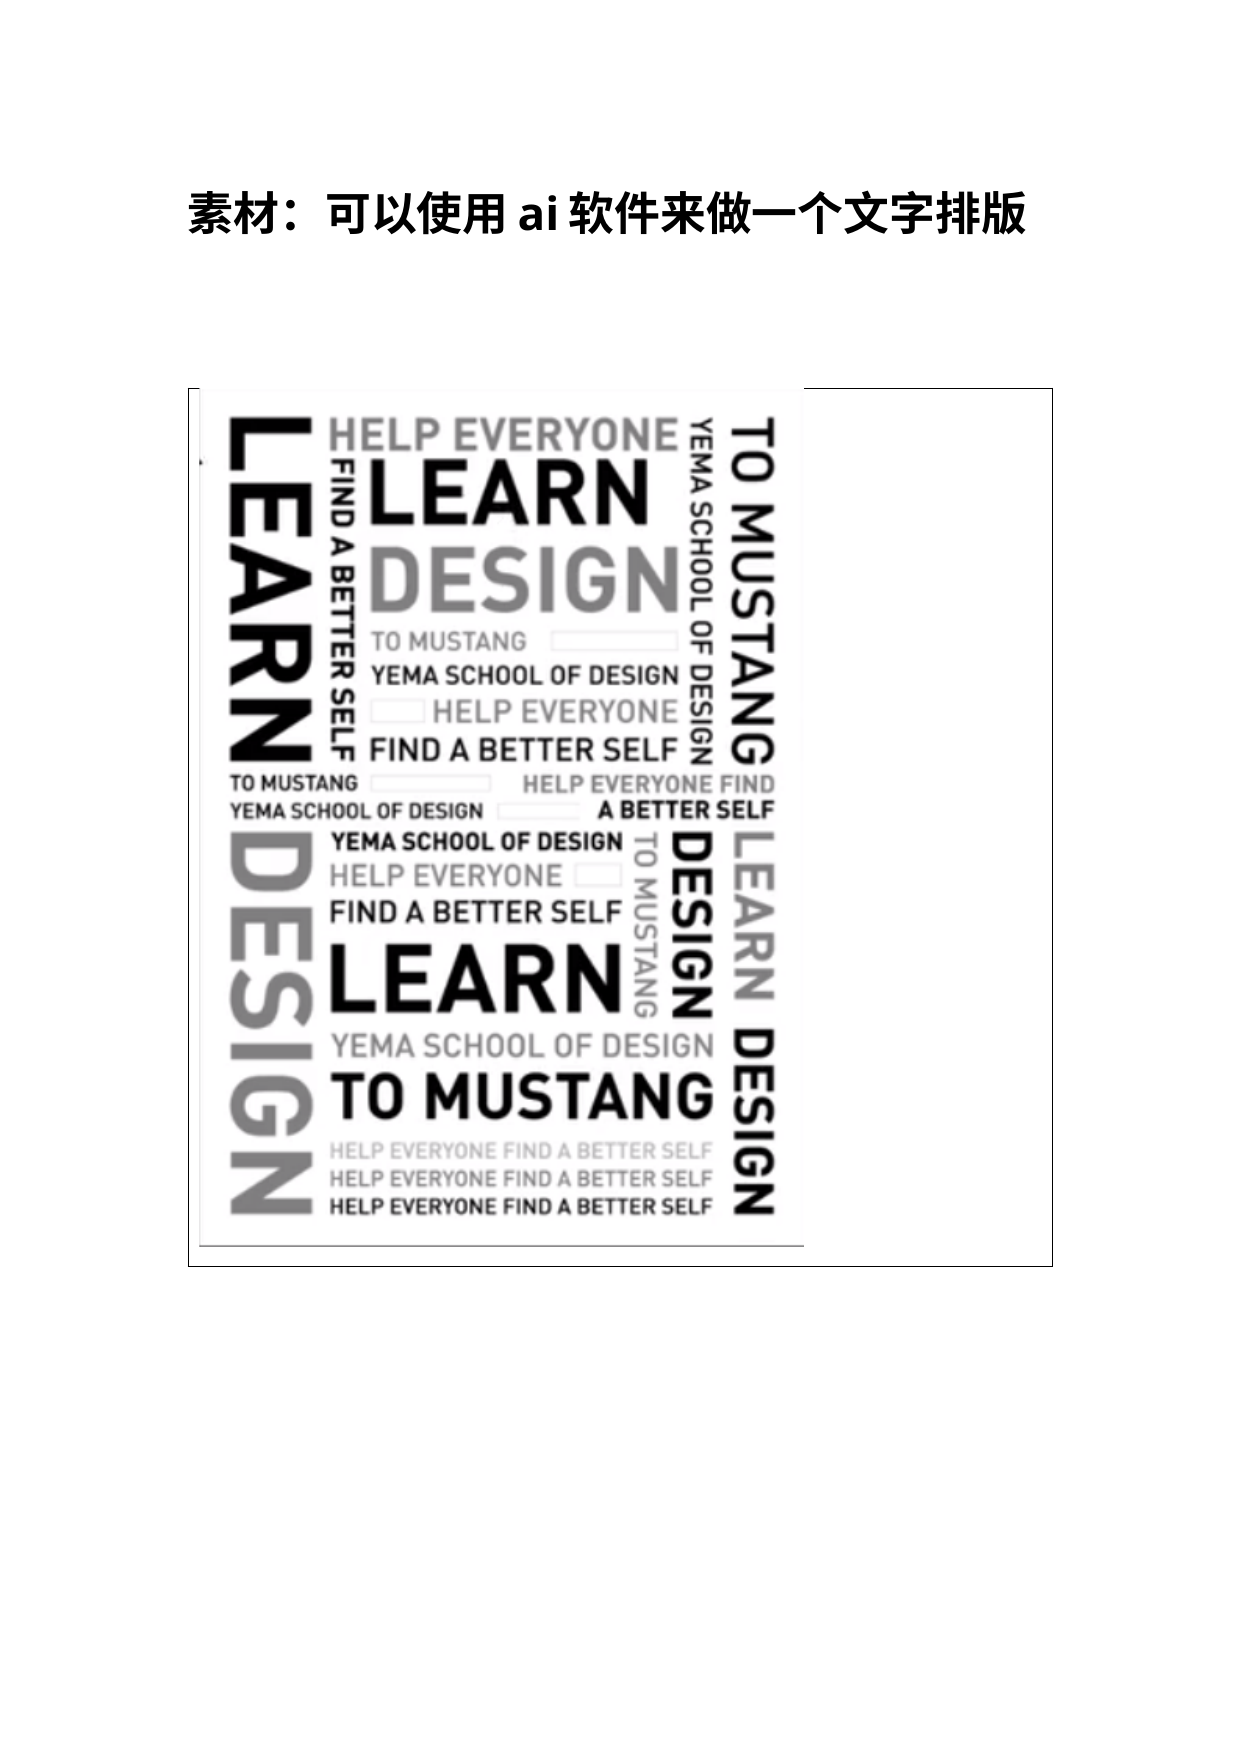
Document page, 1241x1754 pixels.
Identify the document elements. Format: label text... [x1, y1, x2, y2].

subtitle 素材：可以使用ai软件来做一个文字排版 [187, 162, 1053, 259]
picture [199, 388, 804, 1247]
table_header [189, 389, 1052, 1266]
